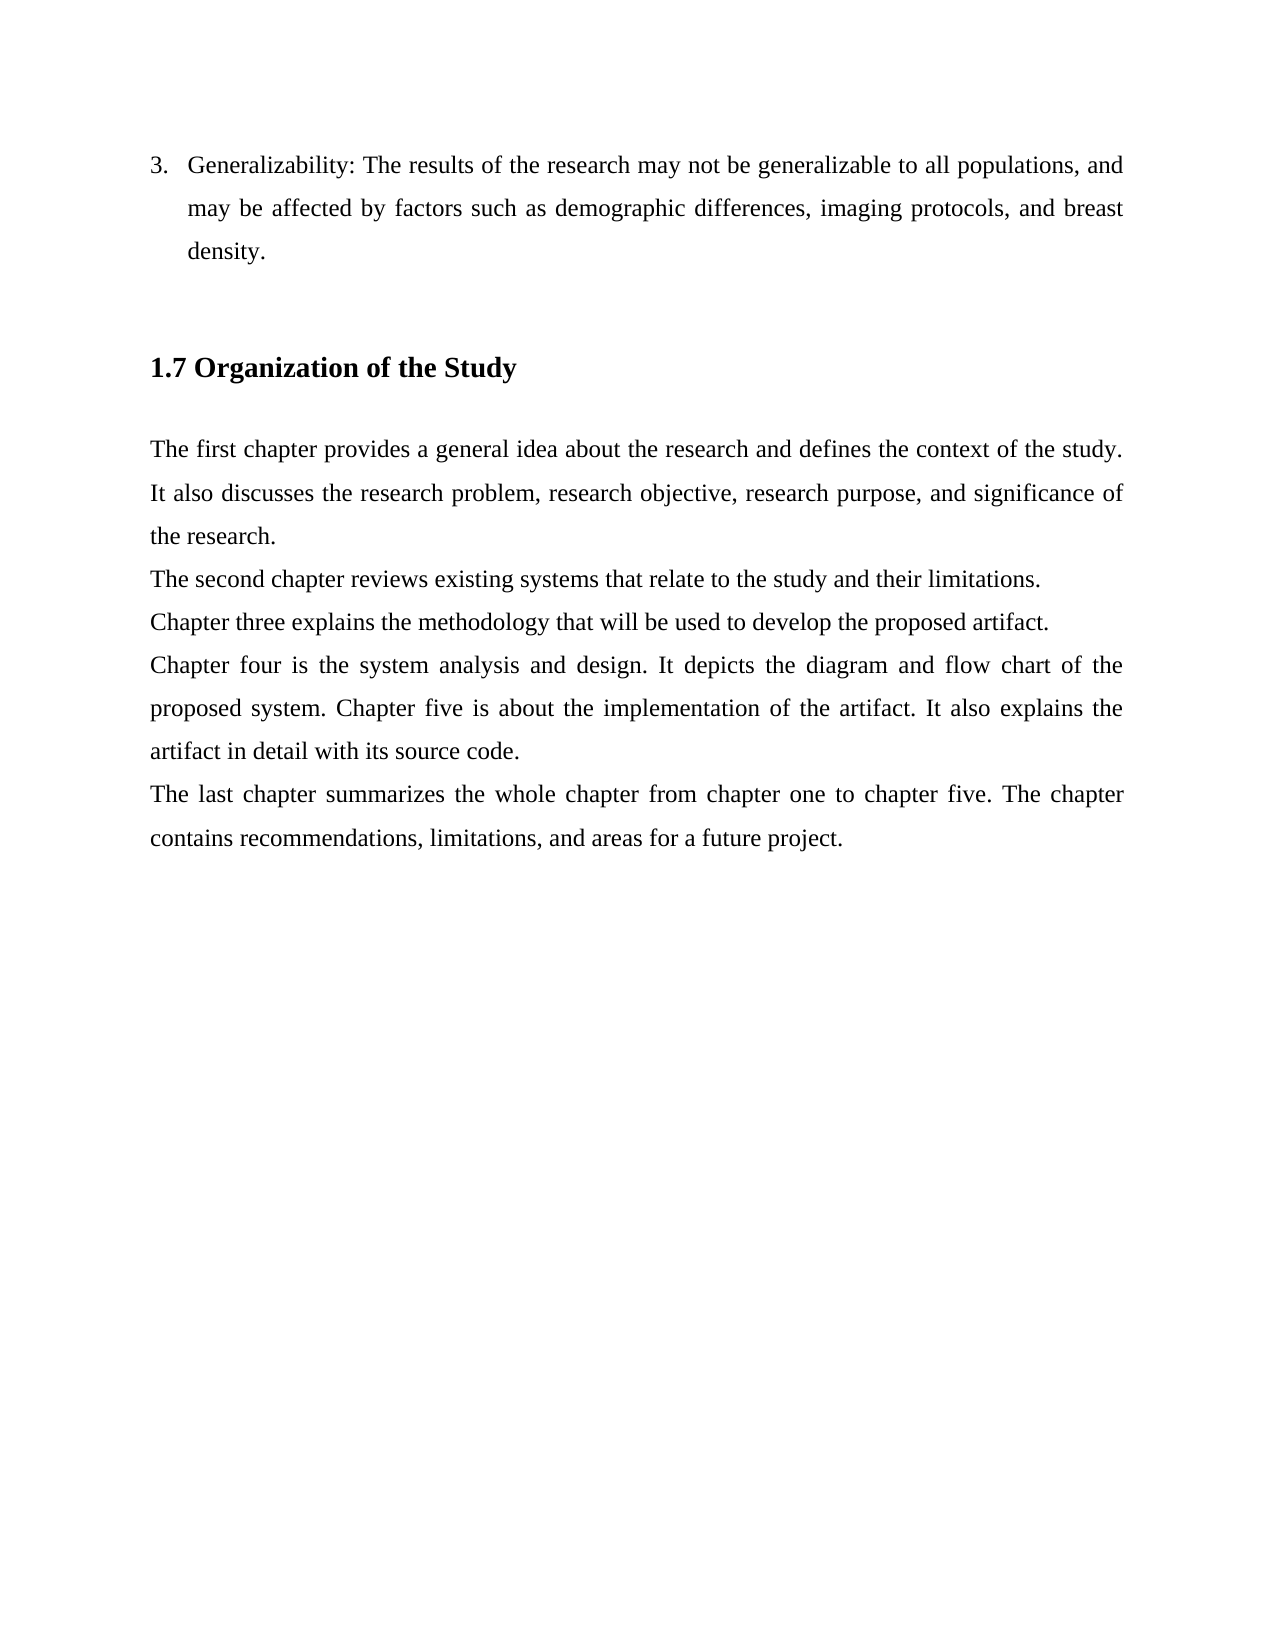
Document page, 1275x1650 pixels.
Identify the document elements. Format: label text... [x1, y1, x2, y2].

list Generalizability: The results of the research may not be generalizable to all populations, and may be affected by factors such as demographic differences, imaging protocols, and breast density. [150, 150, 1125, 265]
text The second chapter reviews existing systems that relate to the study and their limitations. [150, 564, 1125, 593]
text Chapter four is the system analysis and design. It depicts the diagram and flow chart of the proposed system. Chapter five is about the implementation of the artifact. It also explains the artifact in detail with its source code. [150, 650, 1125, 765]
text Chapter three explains the methodology that will be used to develop the proposed artifact. [150, 607, 1125, 636]
text The first chapter provides a general idea about the research and defines the context of the study. It also discusses the research problem, research objective, research purpose, and significance of the research. [150, 434, 1125, 549]
subtitle 1.7 Organization of the Study [150, 351, 1125, 384]
text The last chapter summarizes the whole chapter from chapter one to chapter five. The chapter contains recommendations, limitations, and areas for a future project. [150, 779, 1125, 851]
